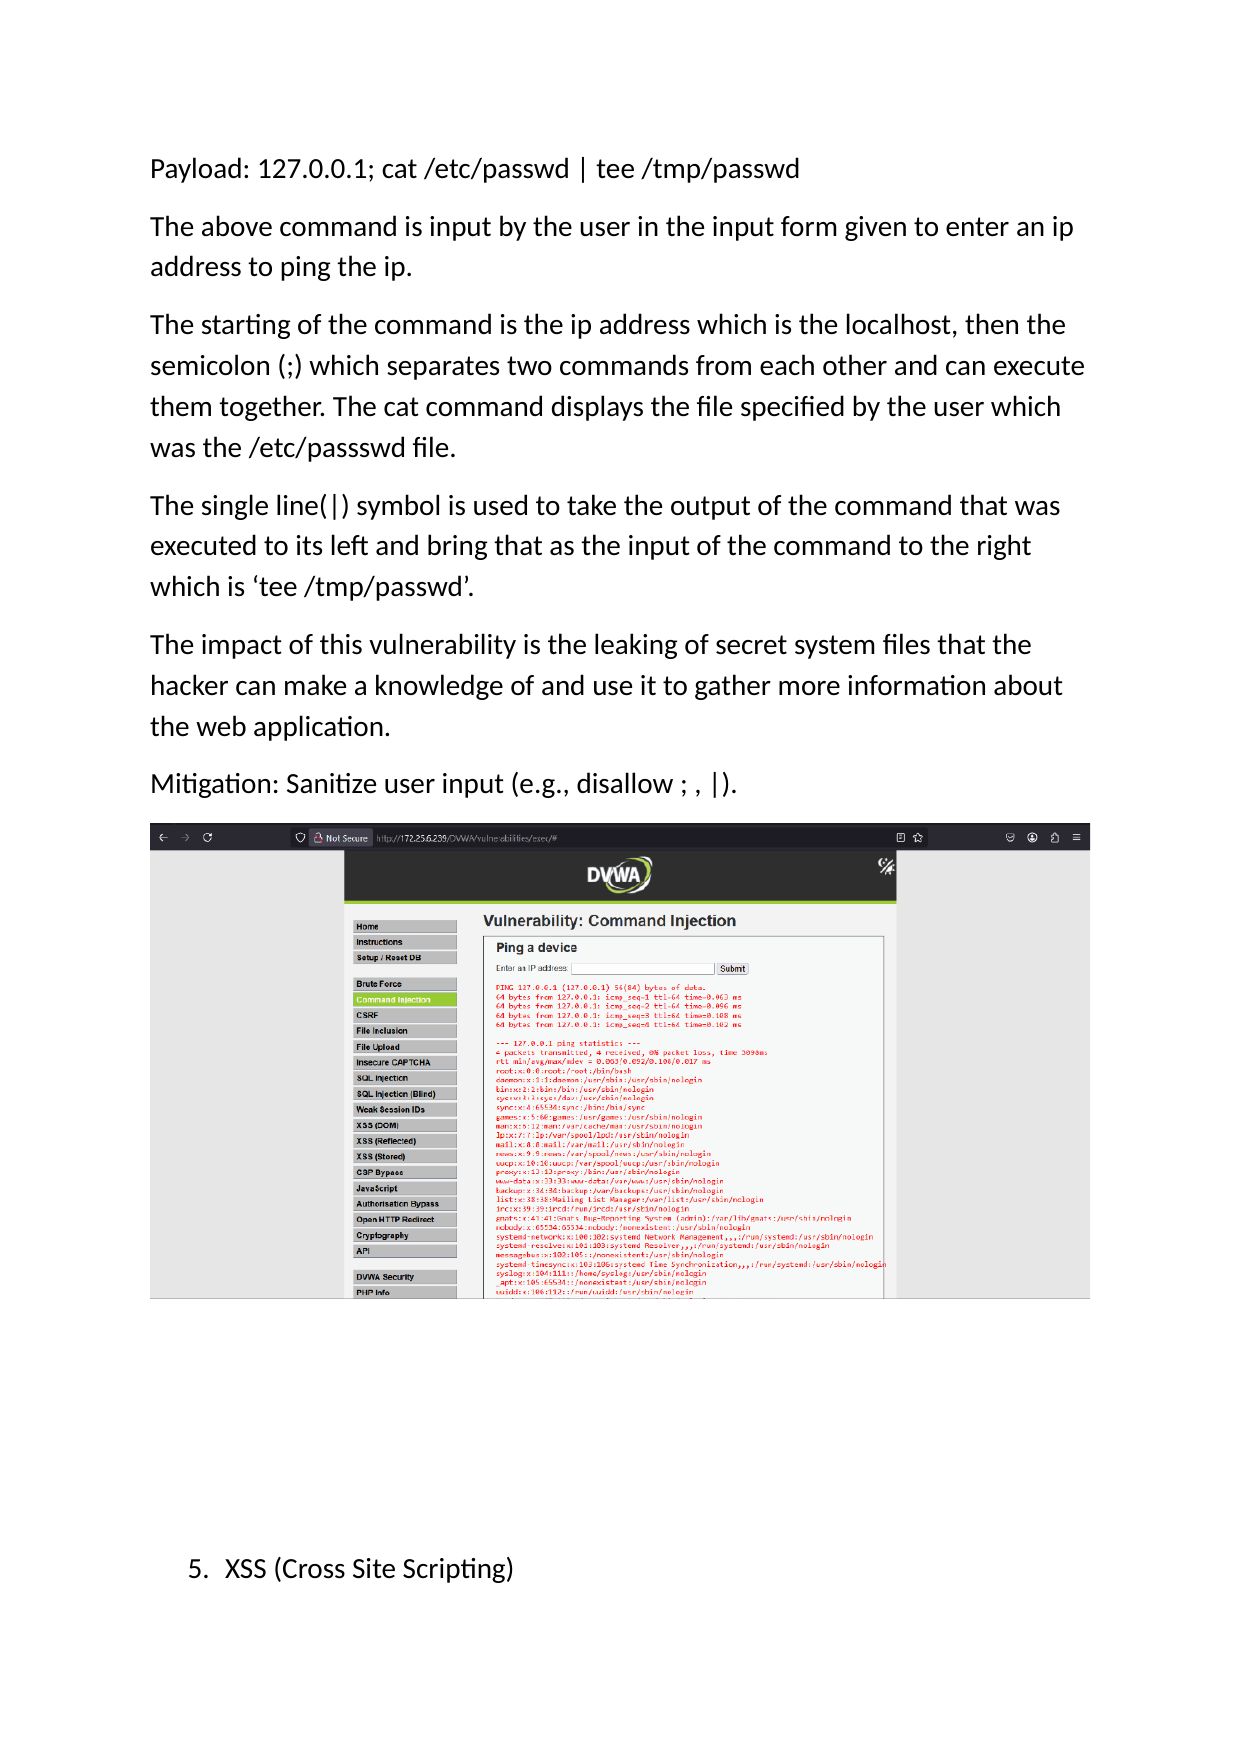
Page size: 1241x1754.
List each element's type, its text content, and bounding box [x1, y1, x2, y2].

picture [150, 823, 1091, 1299]
text Mitigation: Sanitize user input (e.g., disallow ; , |). [150, 766, 1090, 801]
list XSS (Cross Site Scripting) [187, 1550, 1090, 1586]
text The starting of the command is the ip address which is the localhost, then the semicolon (;) which separates two commands from each other and can execute them together. The cat command displays the file specified by the user which was the /etc/passswd file. [150, 306, 1090, 464]
text Payload: 127.0.0.1; cat /etc/passwd | tee /tmp/passwd [150, 150, 1090, 186]
text The impact of this vulnerability is the leaking of secret system files that the hacker can make a knowledge of and use it to gather more information about the web application. [150, 626, 1090, 743]
text The above command is input by the user in the input form given to enter an ip address to ping the ip. [150, 208, 1090, 284]
text The single line(|) symbol is used to take the output of the command that was executed to its left and bring that as the input of the command to the right which is ‘tee /tmp/passwd’. [150, 487, 1090, 604]
